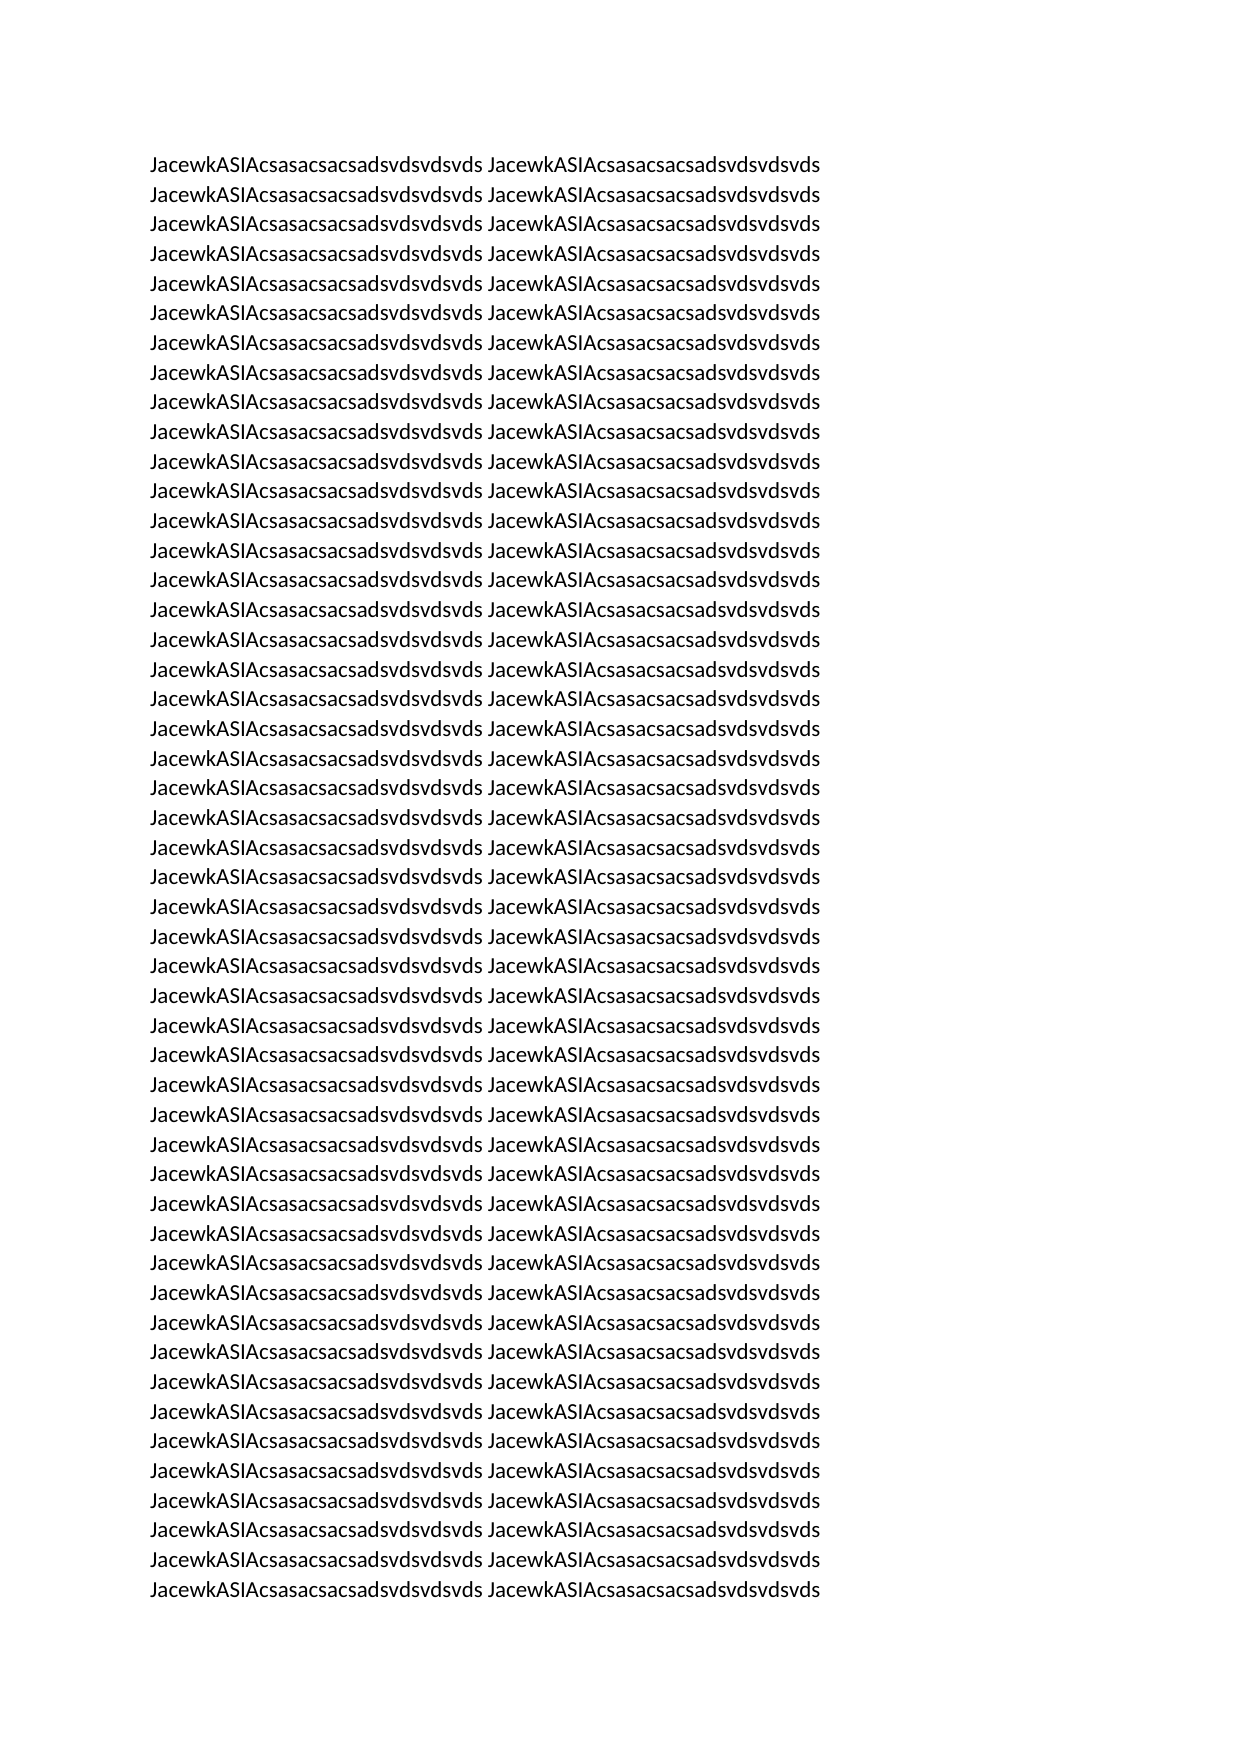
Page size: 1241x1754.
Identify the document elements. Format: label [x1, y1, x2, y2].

text [150, 150, 1090, 1603]
